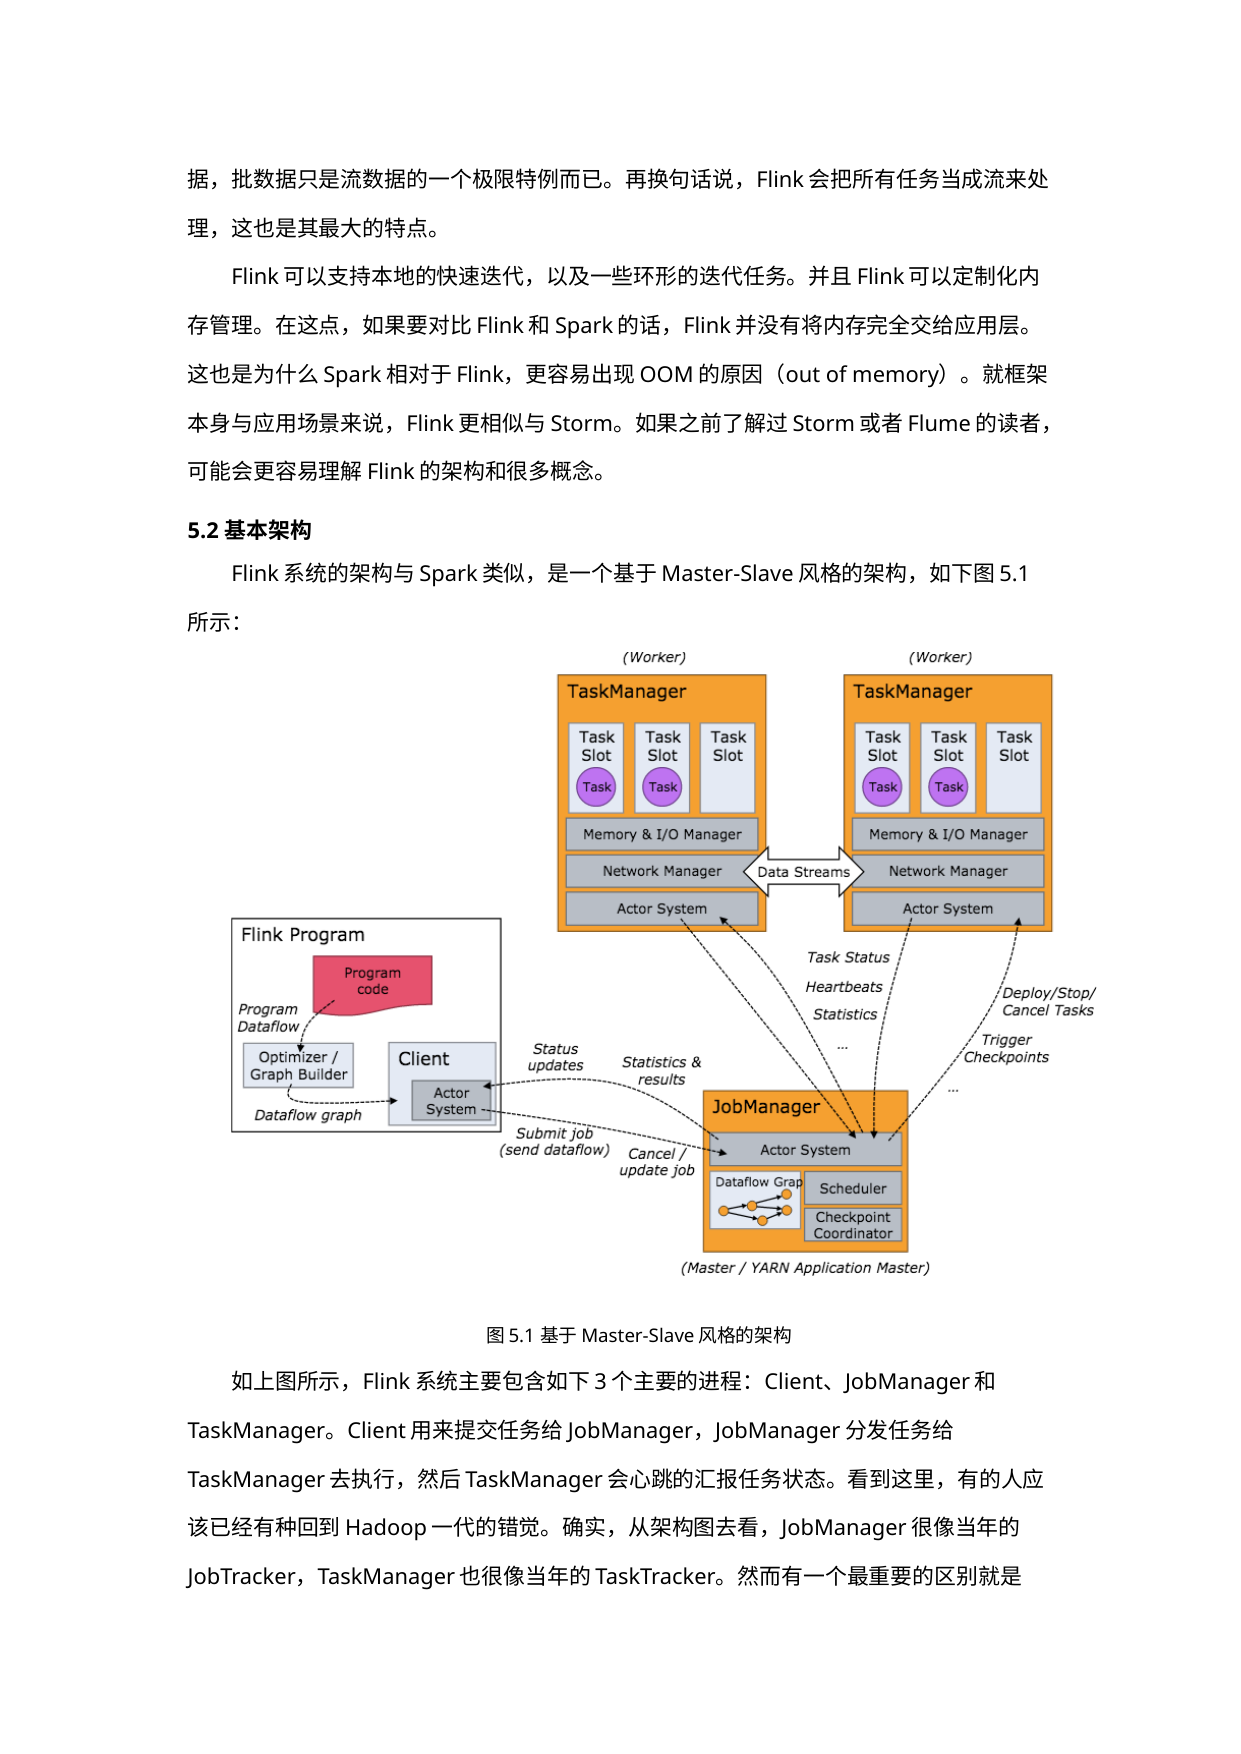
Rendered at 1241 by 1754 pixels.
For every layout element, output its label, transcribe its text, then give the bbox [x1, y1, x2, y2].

subtitle 5.2 基本架构 [187, 513, 1053, 545]
text Flink系统的架构与Spark类似，是一个基于Master-Slave风格的架构，如下图5.1所示： [187, 556, 1053, 637]
text 图5.1 基于Master-Slave风格的架构 [187, 1318, 1053, 1350]
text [187, 162, 1053, 243]
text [187, 1364, 1053, 1591]
text Flink可以支持本地的快速迭代，以及一些环形的迭代任务。并且Flink可以定制化内存管理。在这点，如果要对比Flink和Spark的话，Flink并没有将内存完全交给应用层。这也是为什么Spark相对于Flink，更容易出现OOM的原因（out of memory）。就框架本身与应用场景来说，Flink更相似与Storm。如果之前了解过Storm或者Flume的读者，可能会更容易理解Flink的架构和很多概念。 [187, 259, 1053, 487]
picture [231, 652, 1097, 1276]
